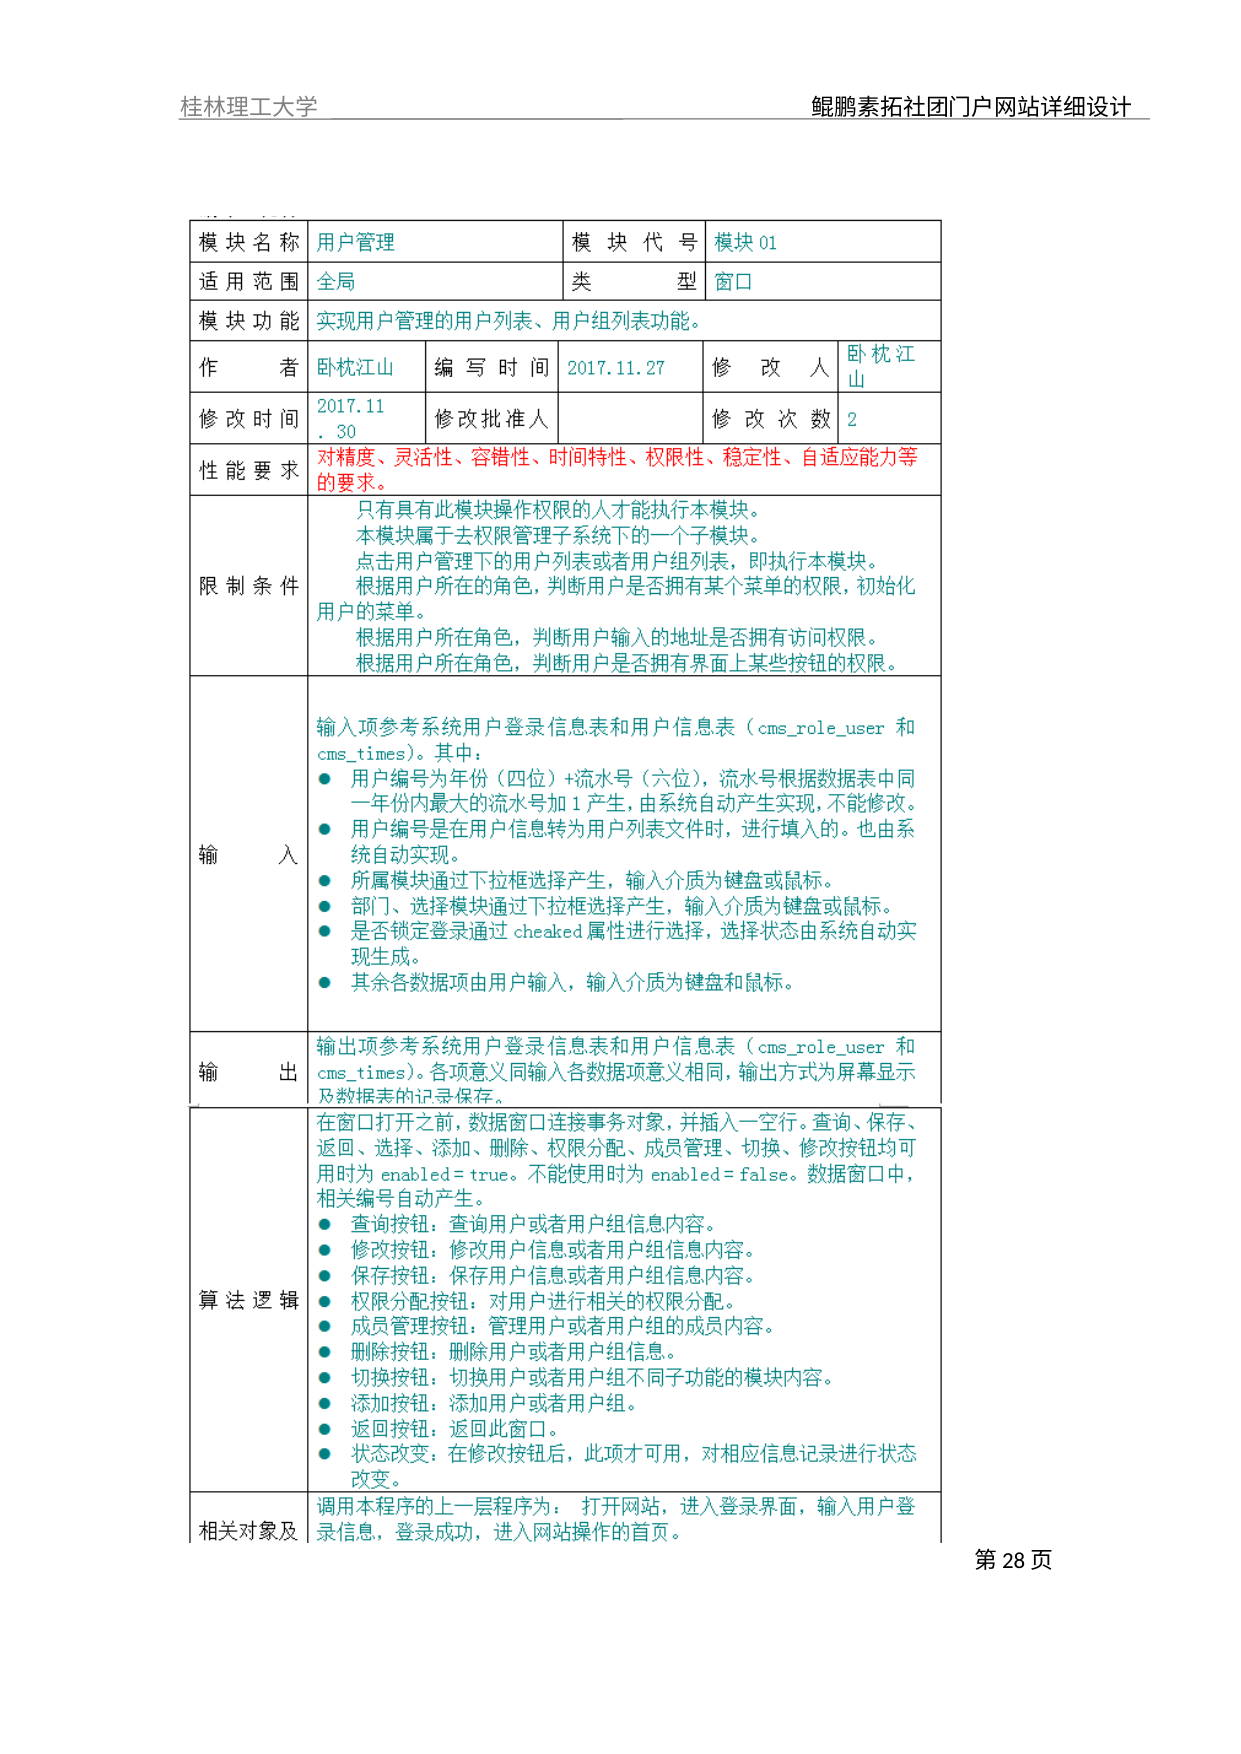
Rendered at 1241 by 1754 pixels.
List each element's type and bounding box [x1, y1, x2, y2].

picture [187, 216, 948, 1543]
